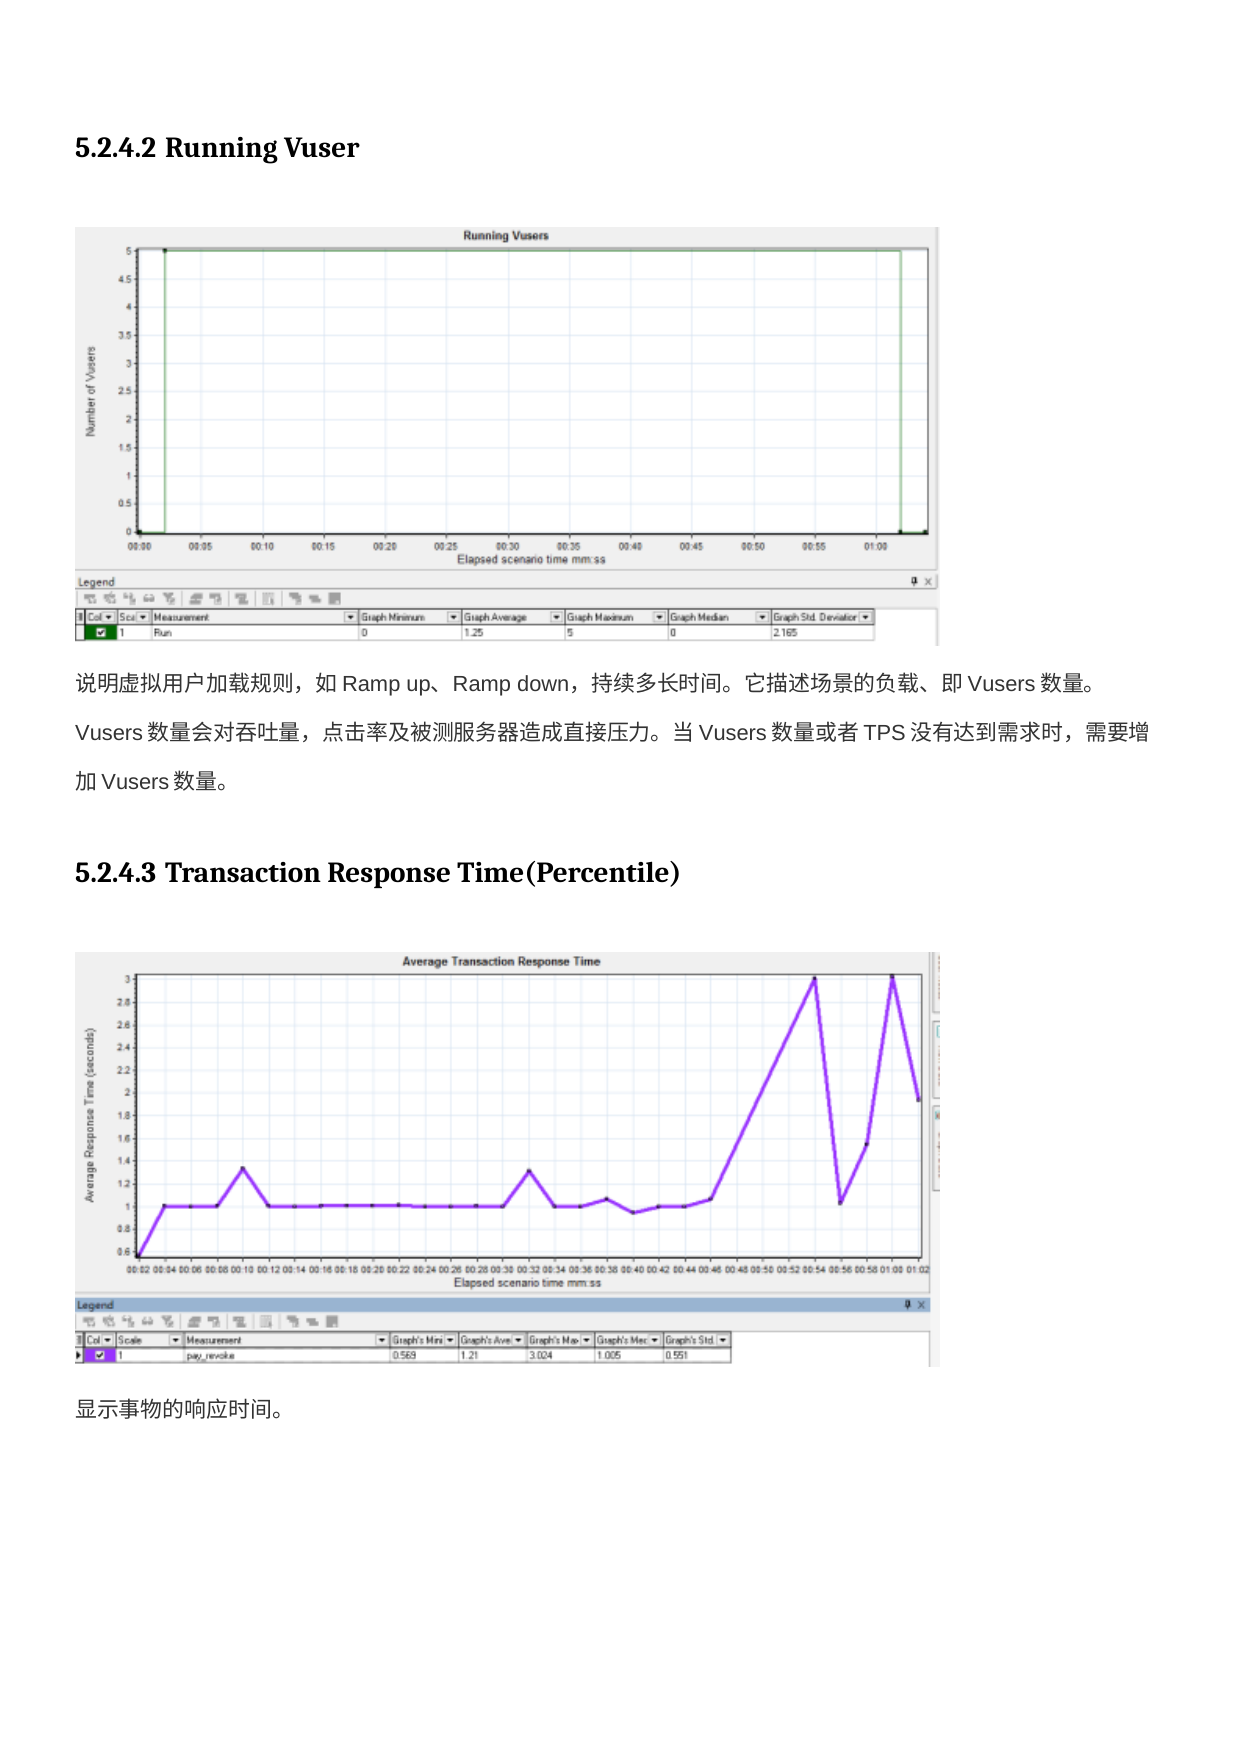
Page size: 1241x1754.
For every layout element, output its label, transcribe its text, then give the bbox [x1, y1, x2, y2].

subtitle Running Vuser [75, 115, 1165, 180]
picture [75, 227, 940, 646]
picture [75, 952, 940, 1367]
subtitle Transaction Response Time(Percentile) [75, 841, 1165, 906]
